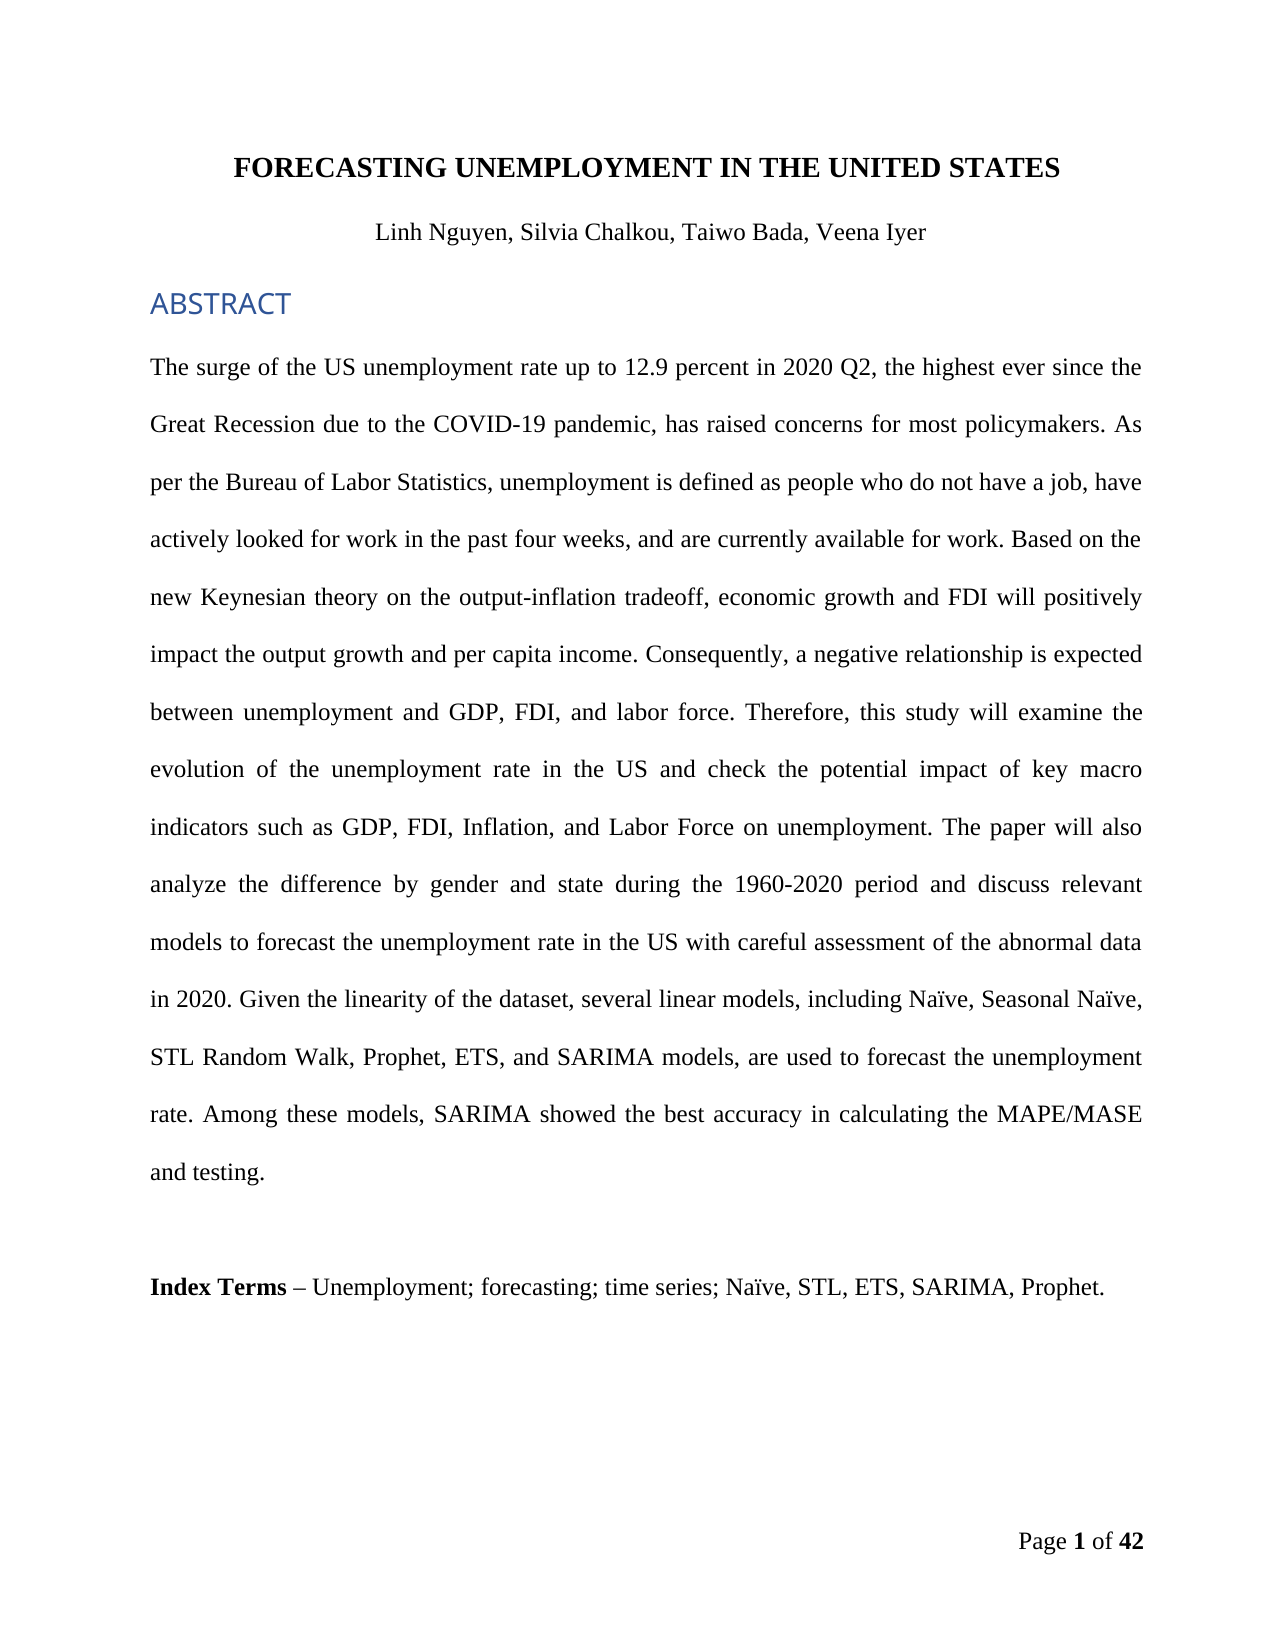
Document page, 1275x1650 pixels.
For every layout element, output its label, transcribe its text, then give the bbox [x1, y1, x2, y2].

subtitle ABSTRACT [150, 283, 1144, 323]
text Index Terms – Unemployment; forecasting; time series; Naïve, STL, ETS, SARIMA, Prophet. [150, 1272, 1144, 1301]
text Linh Nguyen, Silvia Chalkou, Taiwo Bada, Veena Iyer [150, 217, 1144, 246]
text FORECASTING UNEMPLOYMENT IN THE UNITED STATES [150, 150, 1144, 183]
text The surge of the US unemployment rate up to 12.9 percent in 2020 Q2, the highest ever since the Great Recession due to the COVID-19 pandemic, has raised concerns for most policymakers. As per the Bureau of Labor Statistics, unemployment is defined as people who do not have a job, have actively looked for work in the past four weeks, and are currently available for work. Based on the new Keynesian theory on the output-inflation tradeoff, economic growth and FDI will positively impact the output growth and per capita income. Consequently, a negative relationship is expected between unemployment and GDP, FDI, and labor force. Therefore, this study will examine the evolution of the unemployment rate in the US and check the potential impact of key macro indicators such as GDP, FDI, Inflation, and Labor Force on unemployment. The paper will also analyze the difference by gender and state during the 1960-2020 period and discuss relevant models to forecast the unemployment rate in the US with careful assessment of the abnormal data in 2020. Given the linearity of the dataset, several linear models, including Naïve, Seasonal Naïve, STL Random Walk, Prophet, ETS, and SARIMA models, are used to forecast the unemployment rate. Among these models, SARIMA showed the best accuracy in calculating the MAPE/MASE and testing. [150, 352, 1144, 1186]
